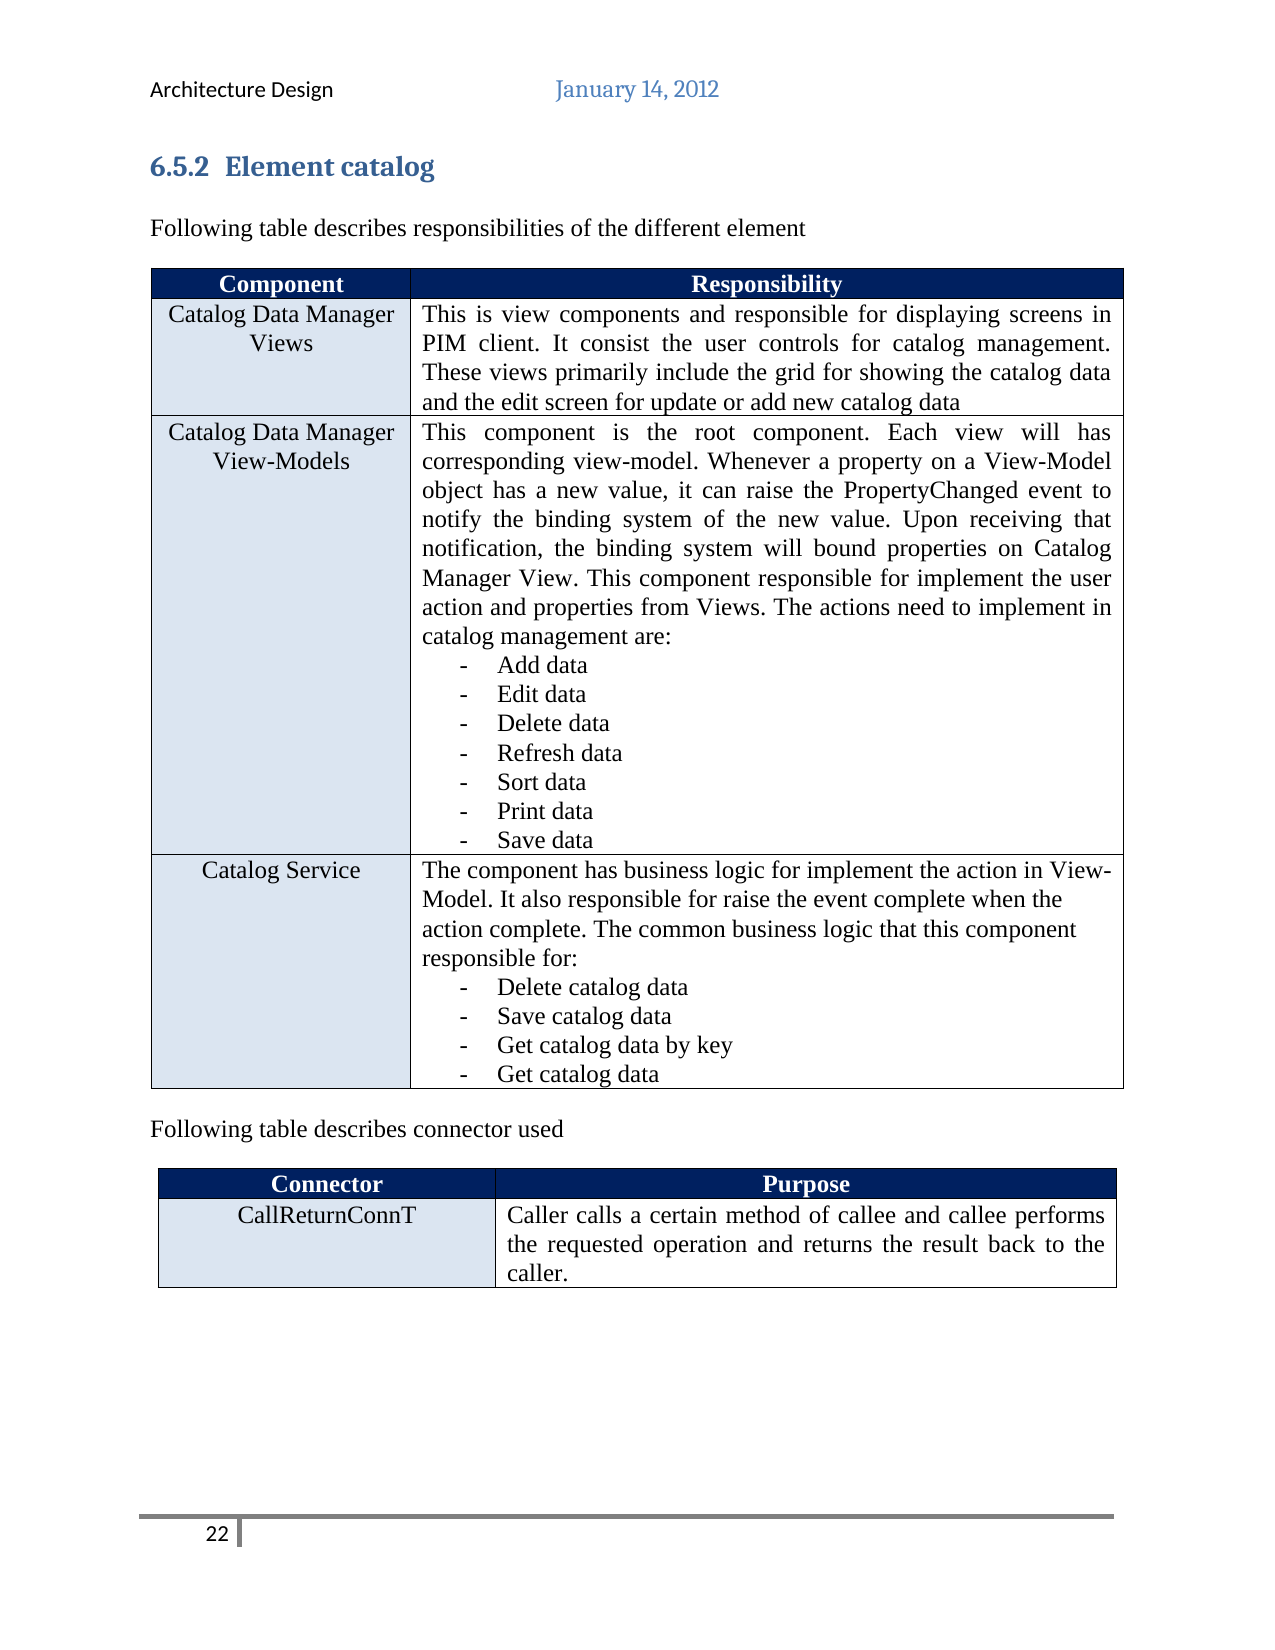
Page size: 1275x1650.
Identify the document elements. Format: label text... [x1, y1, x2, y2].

subtitle Element catalog [150, 150, 1125, 183]
text Following table describes connector used [150, 1114, 1125, 1143]
table_header Component [152, 269, 410, 298]
table_cell This is view components and responsible for displaying screens in PIM client. It consist the user controls for catalog management. These views primarily include the grid for showing the catalog data and the edit screen for update or add new catalog data [411, 299, 1123, 415]
table_header Purpose [496, 1169, 1116, 1198]
table_cell Caller calls a certain method of callee and callee performs the requested operation and returns the result back to the caller. [496, 1199, 1116, 1287]
table_cell This component is the root component. Each view will has corresponding view-model. Whenever a property on a View-Model object has a new value, it can raise the PropertyChanged event to notify the binding system of the new value. Upon receiving that notification, the binding system will bound properties on Catalog Manager View. This component responsible for implement the user action and properties from Views. The actions need to implement in catalog management are: Add data Edit data Delete data Refresh data Sort data Print data Save data [411, 416, 1123, 854]
table_cell Catalog Data Manager Views [152, 299, 410, 415]
text Following table describes responsibilities of the different element [150, 213, 1125, 242]
table_cell Catalog Data Manager View-Models [152, 416, 410, 854]
table_cell Catalog Service [152, 855, 410, 1088]
table_cell CallReturnConnT [159, 1199, 495, 1287]
table_cell The component has business logic for implement the action in View-Model. It also responsible for raise the event complete when the action complete. The common business logic that this component responsible for: Delete catalog data Save catalog data Get catalog data by key Get catalog data [411, 855, 1123, 1088]
table_header Responsibility [411, 269, 1123, 298]
table_header Connector [159, 1169, 495, 1198]
